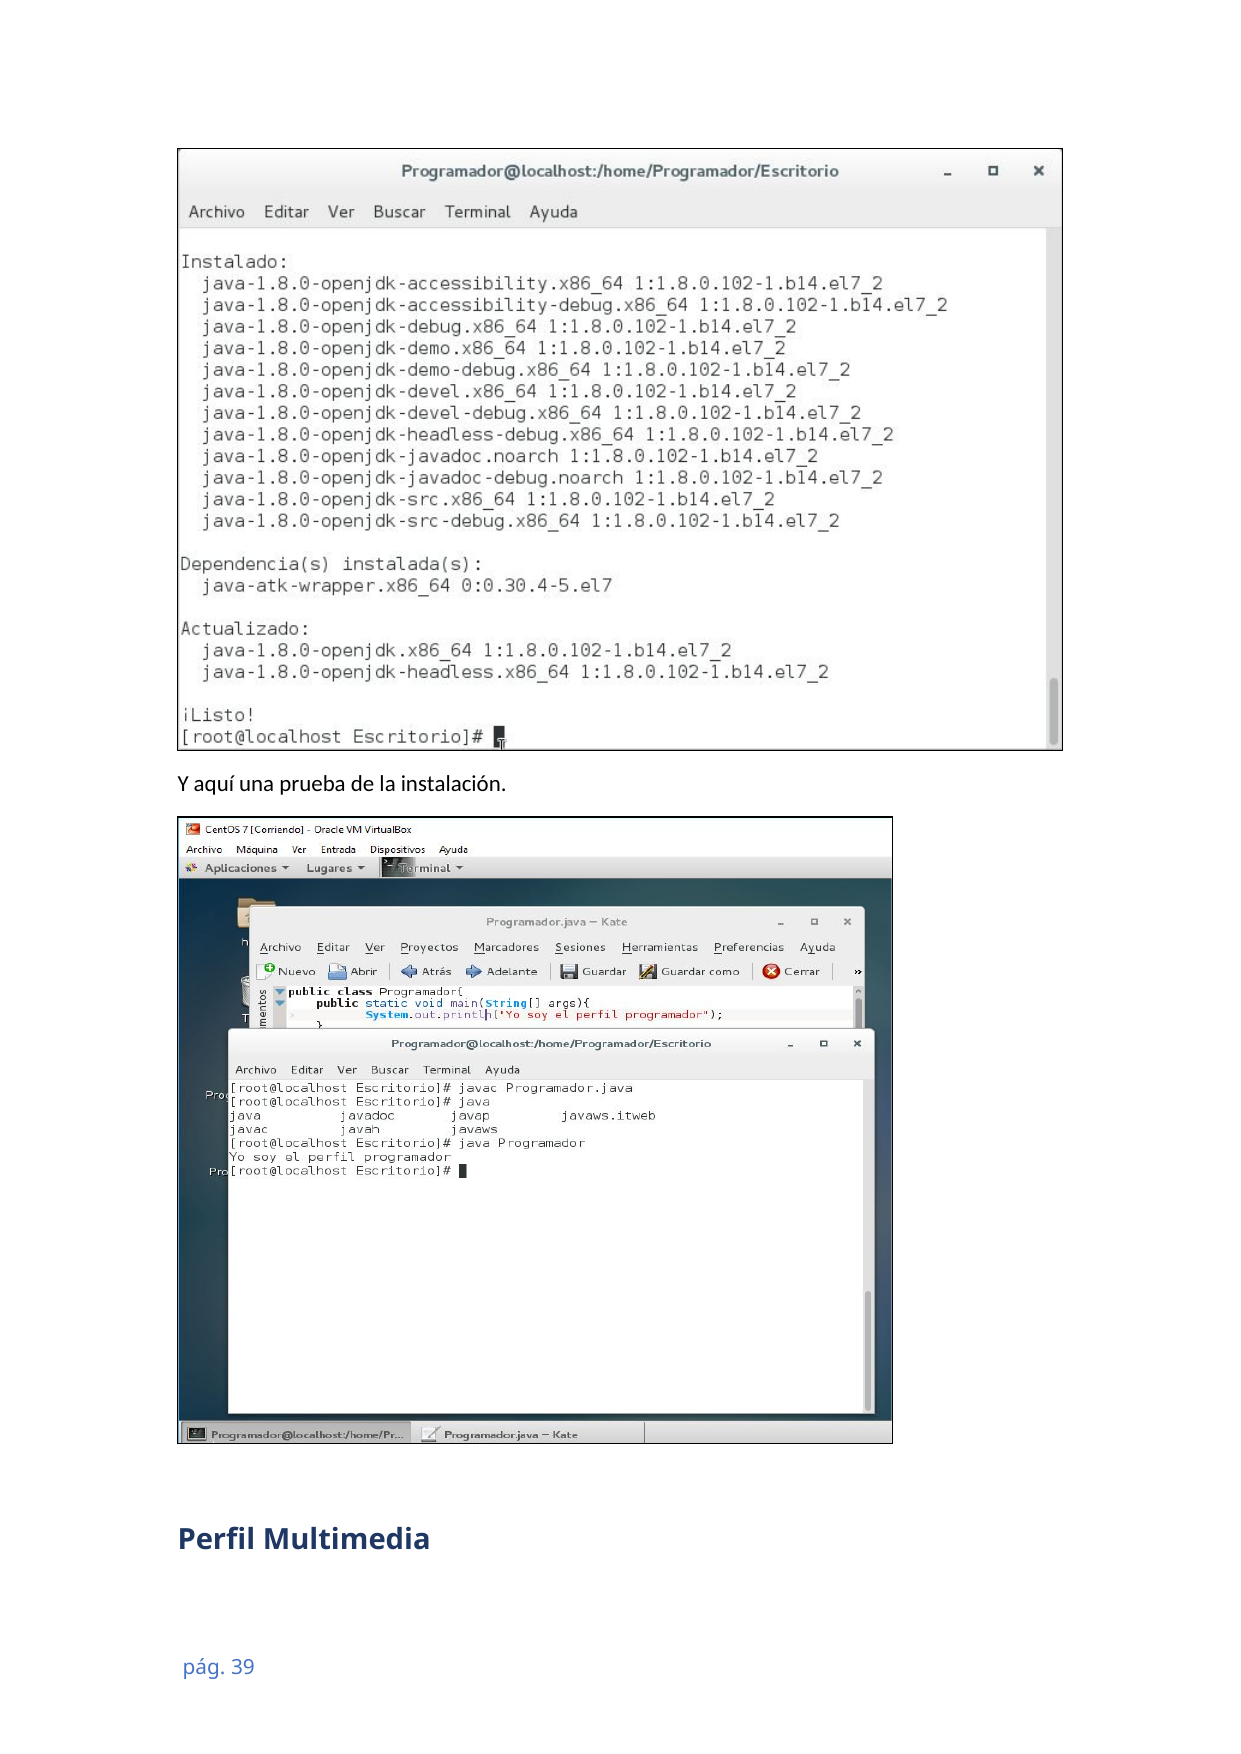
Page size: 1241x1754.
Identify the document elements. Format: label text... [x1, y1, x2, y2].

subtitle Perfil Multimedia [177, 1518, 1063, 1558]
picture [178, 149, 1062, 750]
text Y aquí una prueba de la instalación. [177, 769, 1063, 798]
picture [178, 818, 892, 1443]
